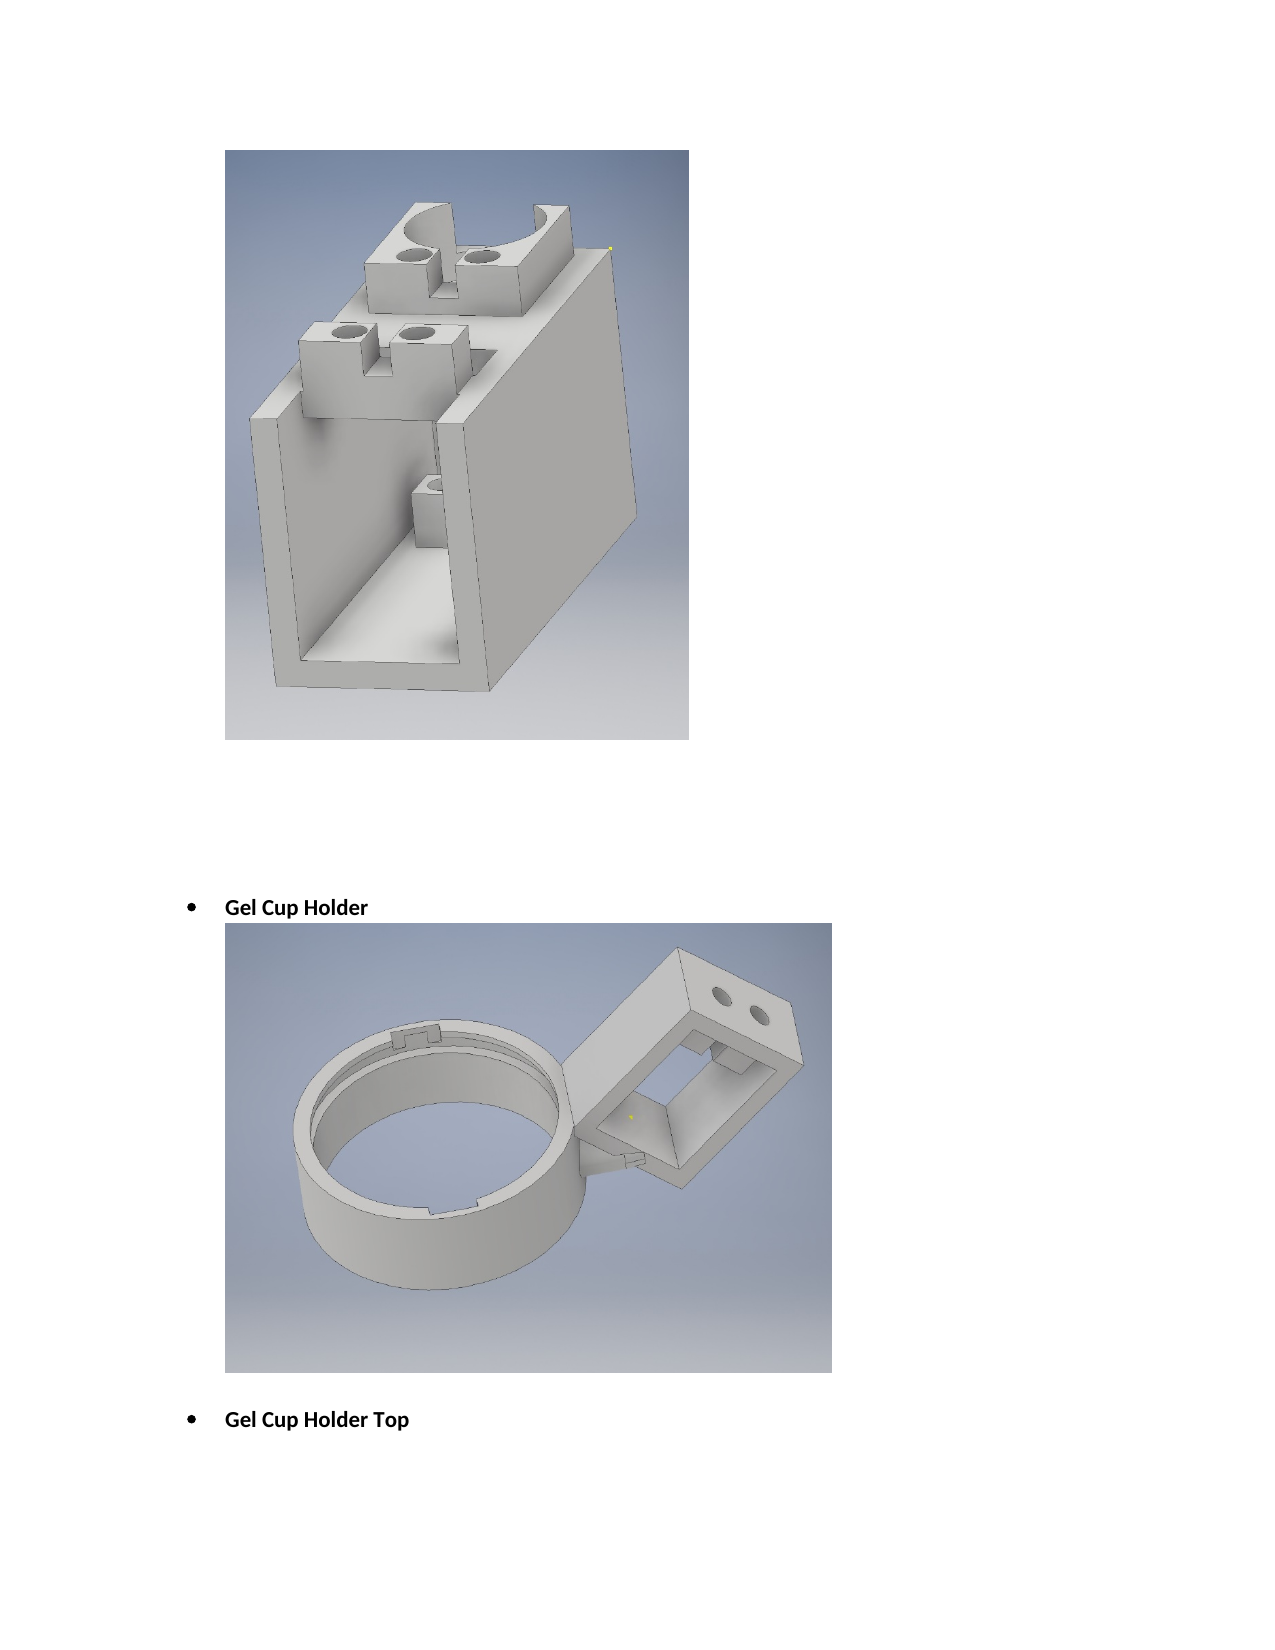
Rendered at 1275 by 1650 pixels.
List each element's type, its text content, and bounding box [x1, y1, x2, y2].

list Gel Cup Holder [187, 893, 1125, 921]
list Gel Cup Holder Top [187, 1405, 1125, 1433]
picture [225, 150, 689, 740]
picture [225, 923, 832, 1373]
